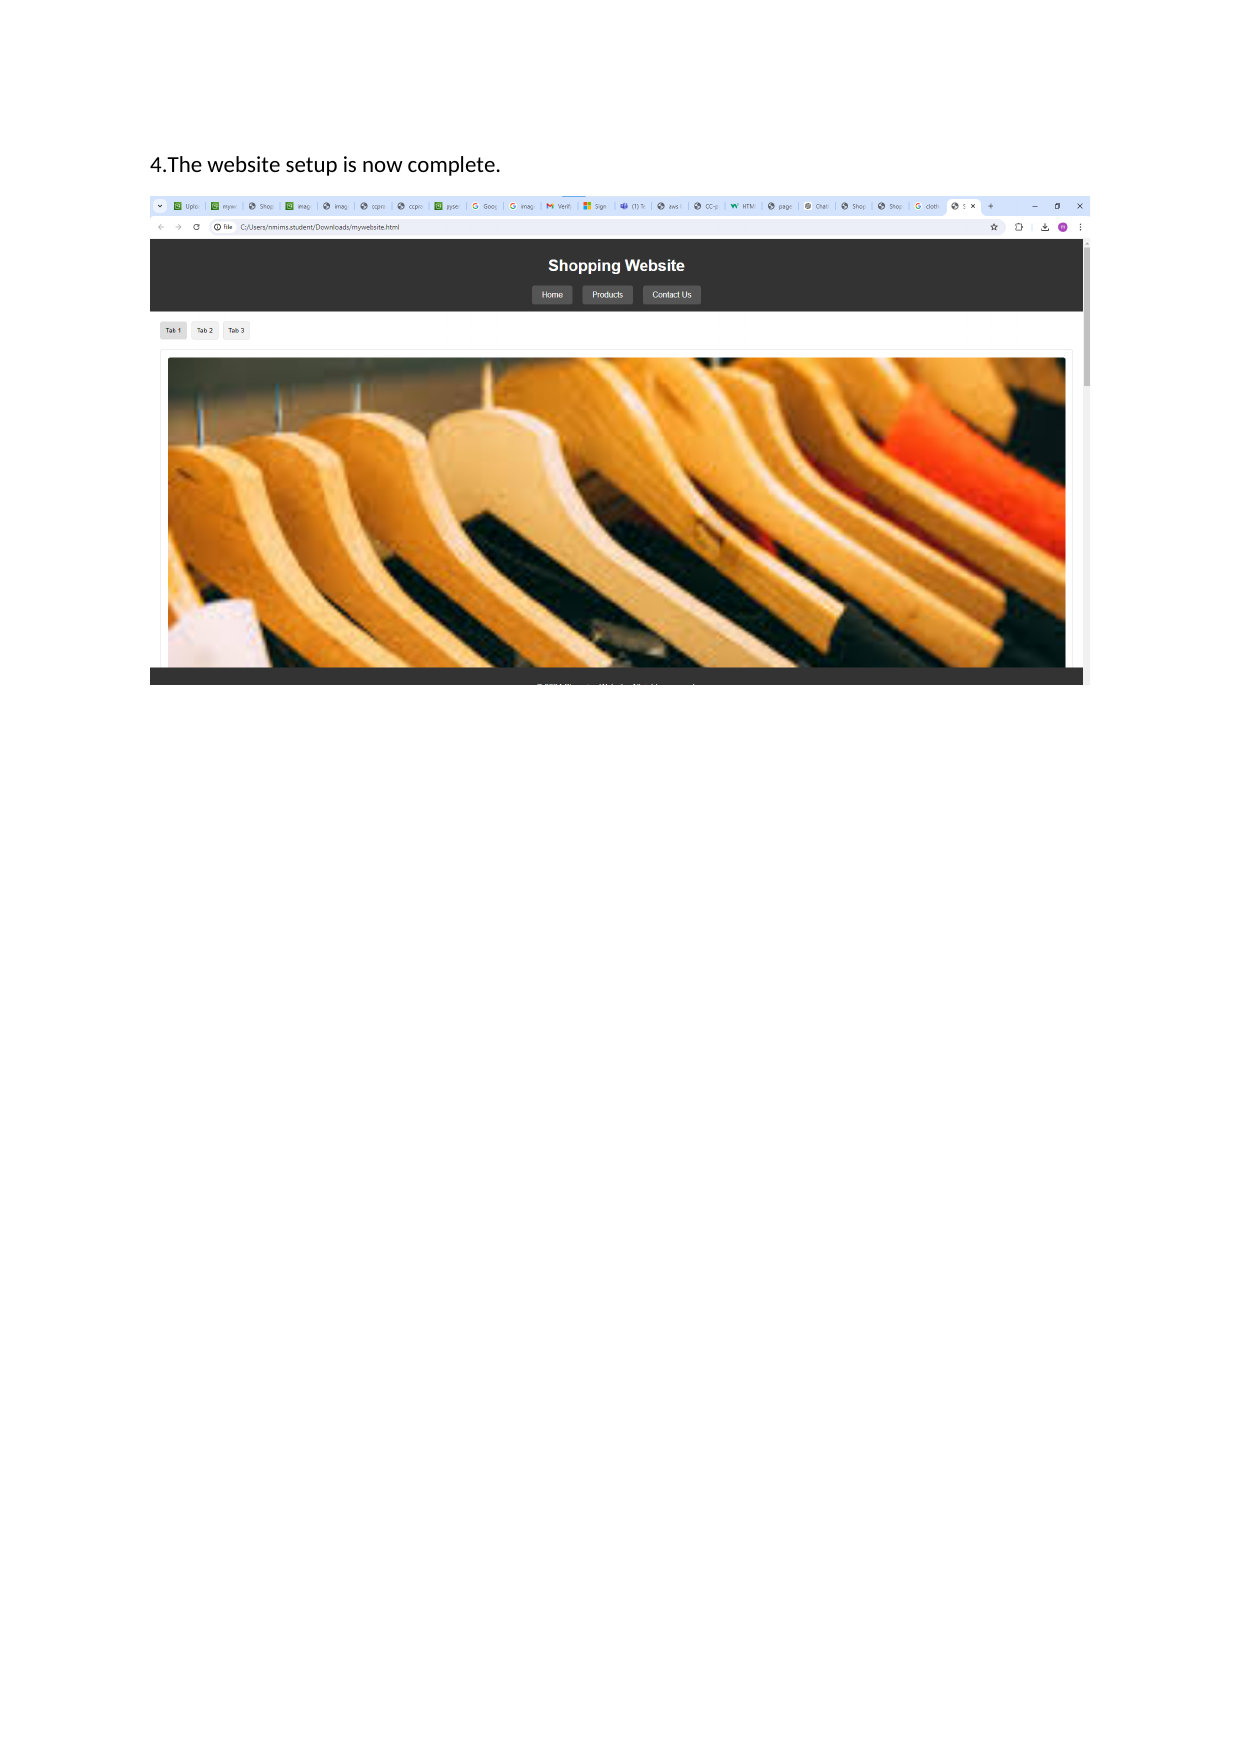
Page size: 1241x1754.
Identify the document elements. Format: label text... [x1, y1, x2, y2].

picture [150, 196, 1091, 685]
text 4.The website setup is now complete. [150, 150, 1090, 178]
